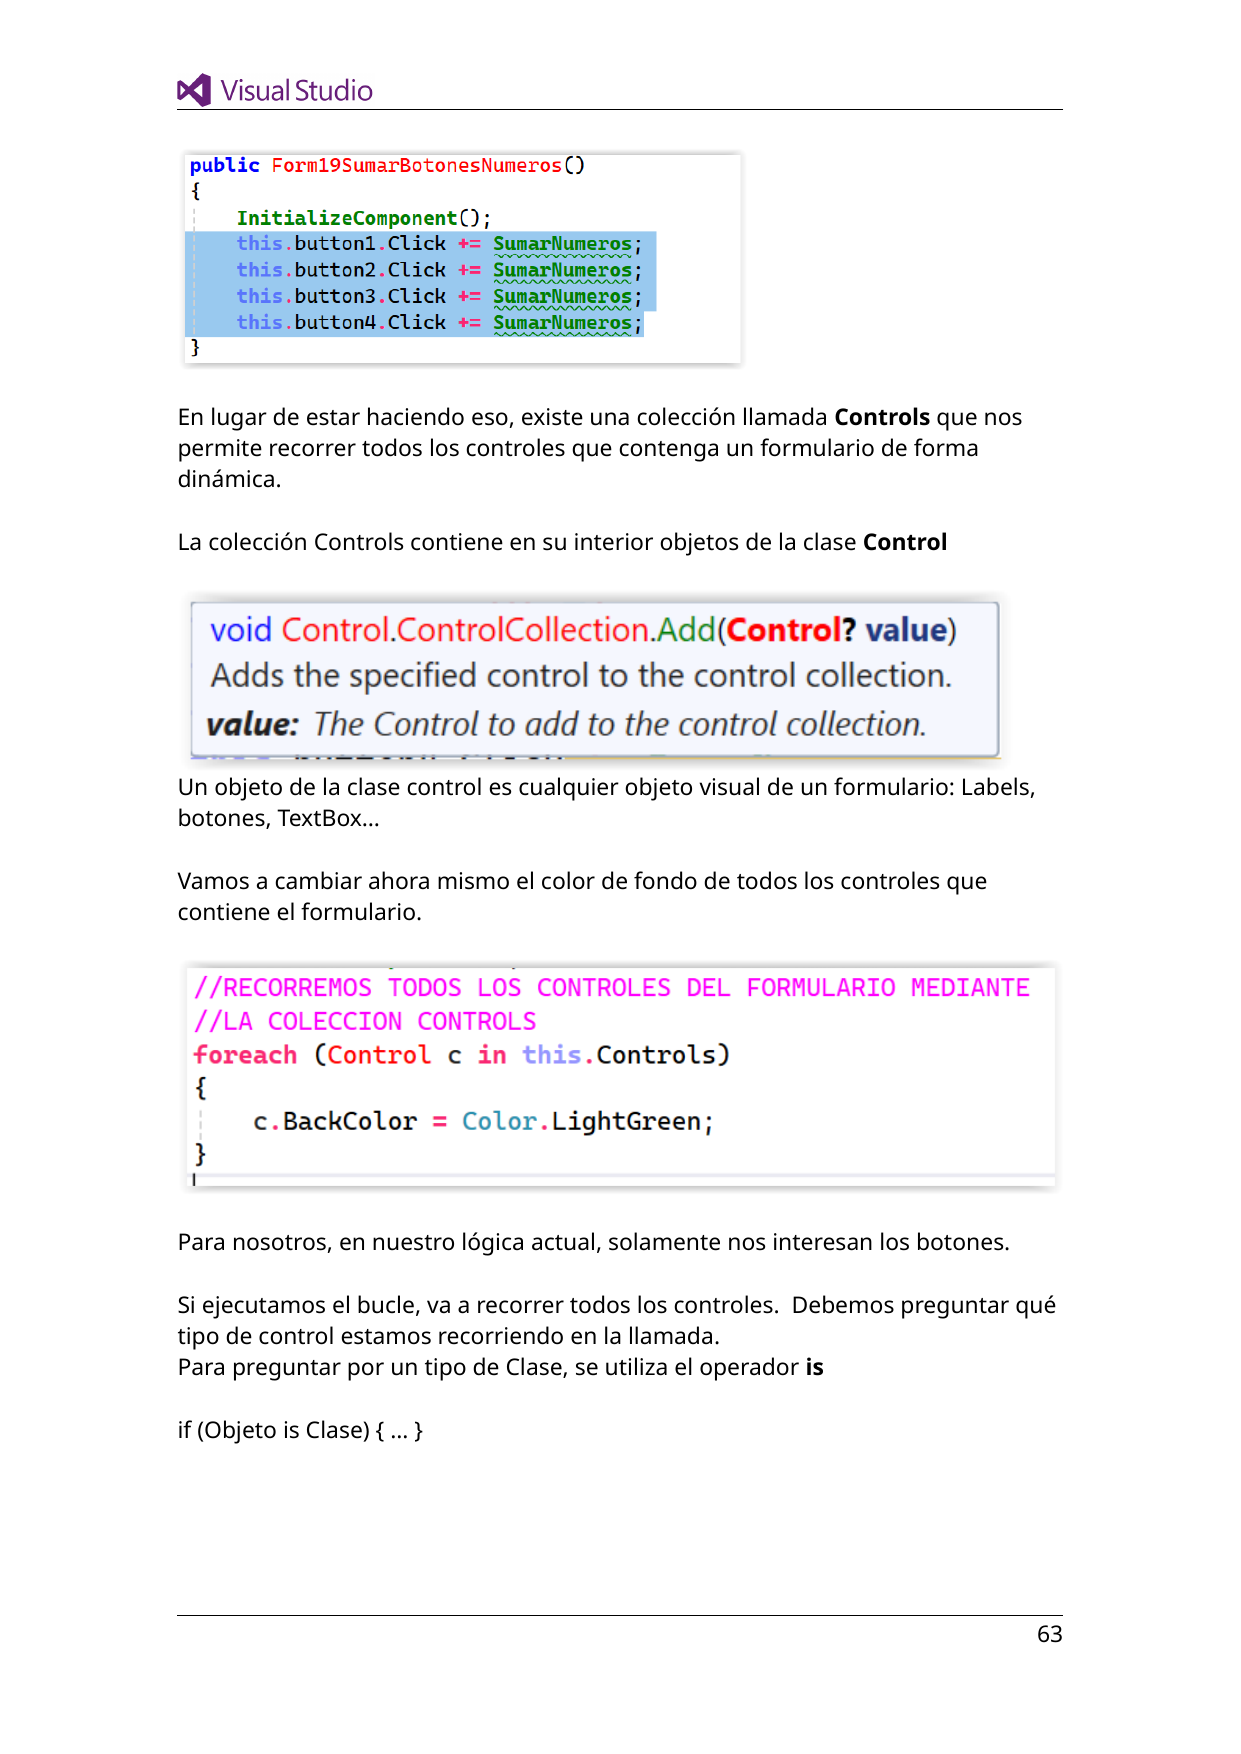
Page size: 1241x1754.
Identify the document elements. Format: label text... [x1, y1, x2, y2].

picture [177, 588, 1014, 772]
text En lugar de estar haciendo eso, existe una colección llamada Controls que nos permite recorrer todos los controles que contenga un formulario de forma dinámica. [177, 401, 1063, 494]
picture [177, 958, 1063, 1195]
text Si ejecutamos el bucle, va a recorrer todos los controles. Debemos preguntar qué tipo de control estamos recorriendo en la llamada. [177, 1289, 1063, 1351]
text Un objeto de la clase control es cualquier objeto visual de un formulario: Labels, botones, TextBox… [177, 771, 1063, 834]
text Para nosotros, en nuestro lógica actual, solamente nos interesan los botones. [177, 1226, 1063, 1257]
text Para preguntar por un tipo de Clase, se utiliza el operador is [177, 1351, 1063, 1382]
text La colección Controls contiene en su interior objetos de la clase Control [177, 526, 1063, 557]
picture [177, 147, 747, 370]
text if (Objeto is Clase) { … } [177, 1414, 1063, 1445]
picture [177, 73, 375, 107]
text Vamos a cambiar ahora mismo el color de fondo de todos los controles que contiene el formulario. [177, 865, 1063, 927]
